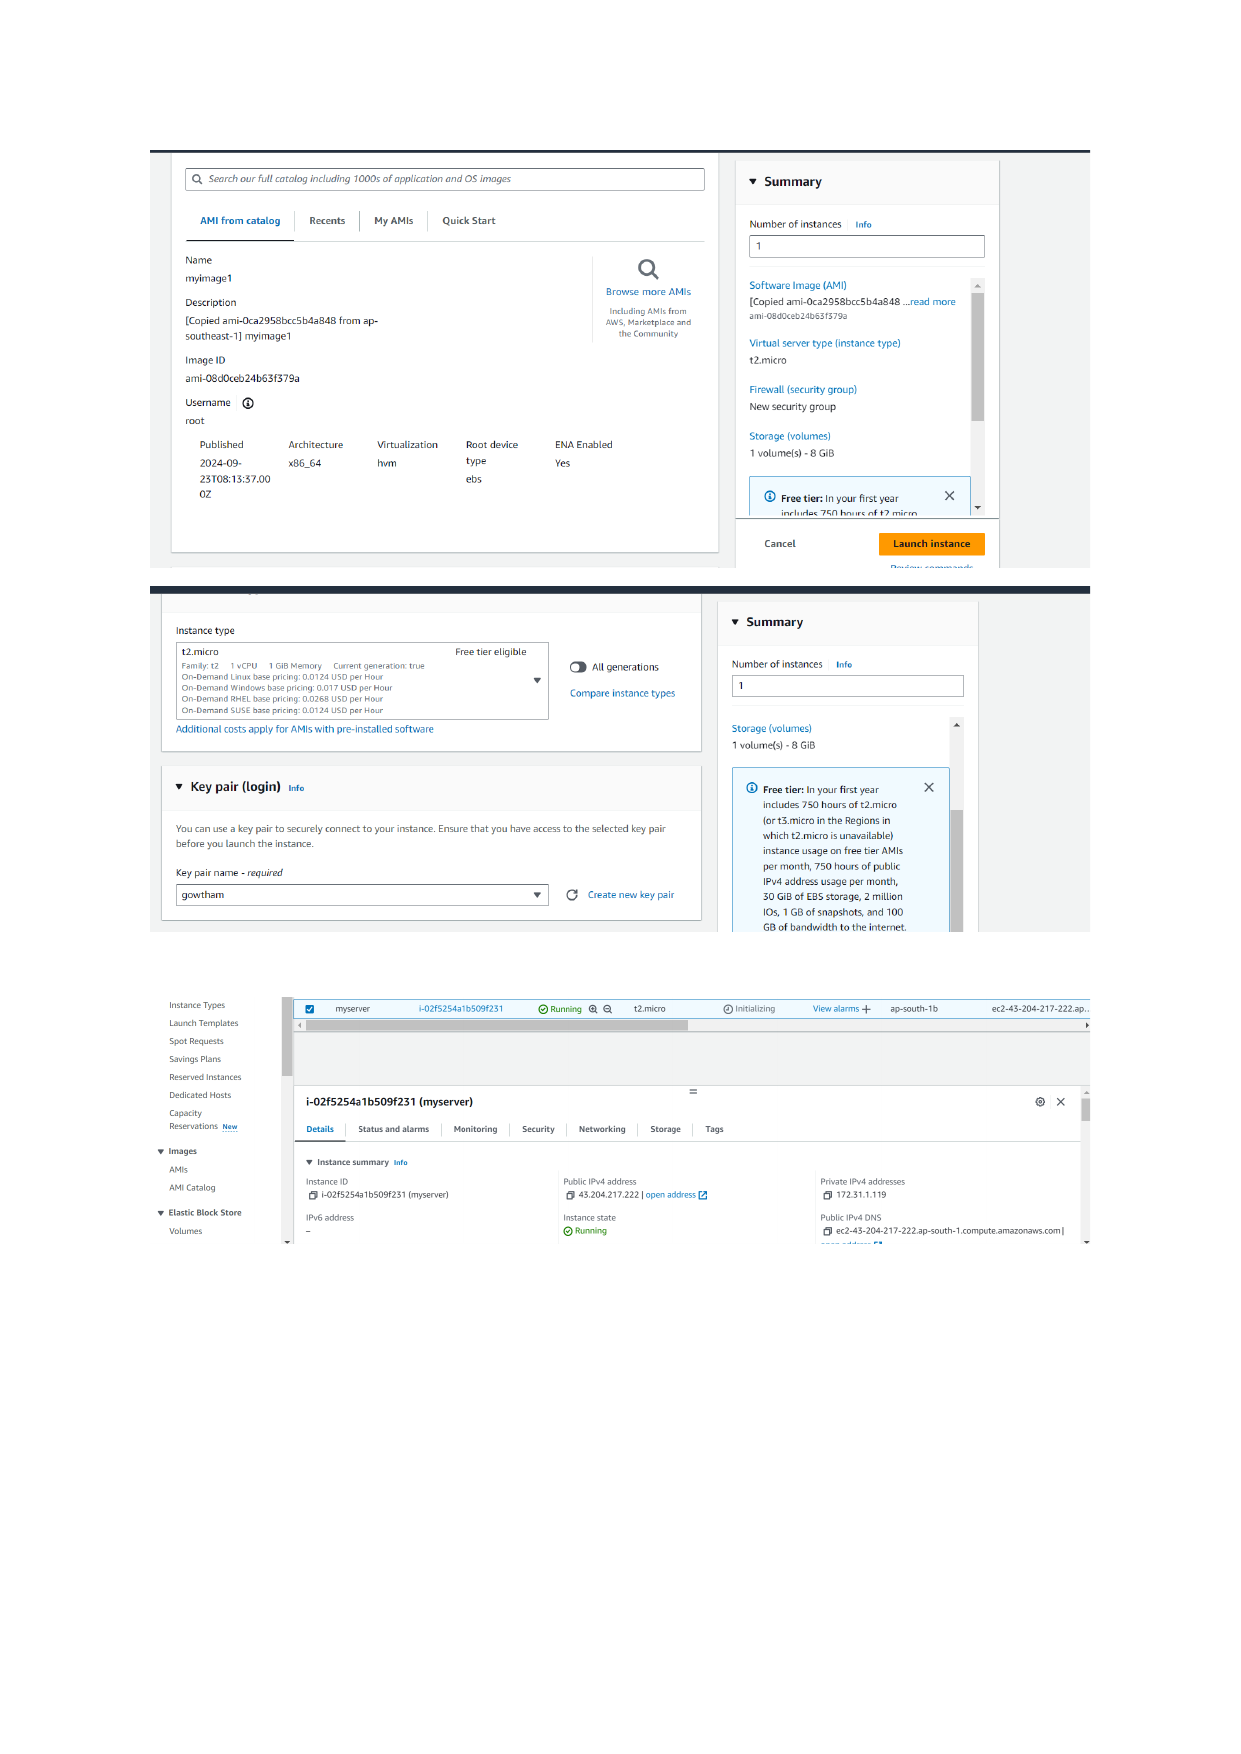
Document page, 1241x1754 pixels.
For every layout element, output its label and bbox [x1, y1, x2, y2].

picture [150, 997, 1091, 1244]
picture [150, 150, 1091, 568]
picture [150, 586, 1091, 932]
